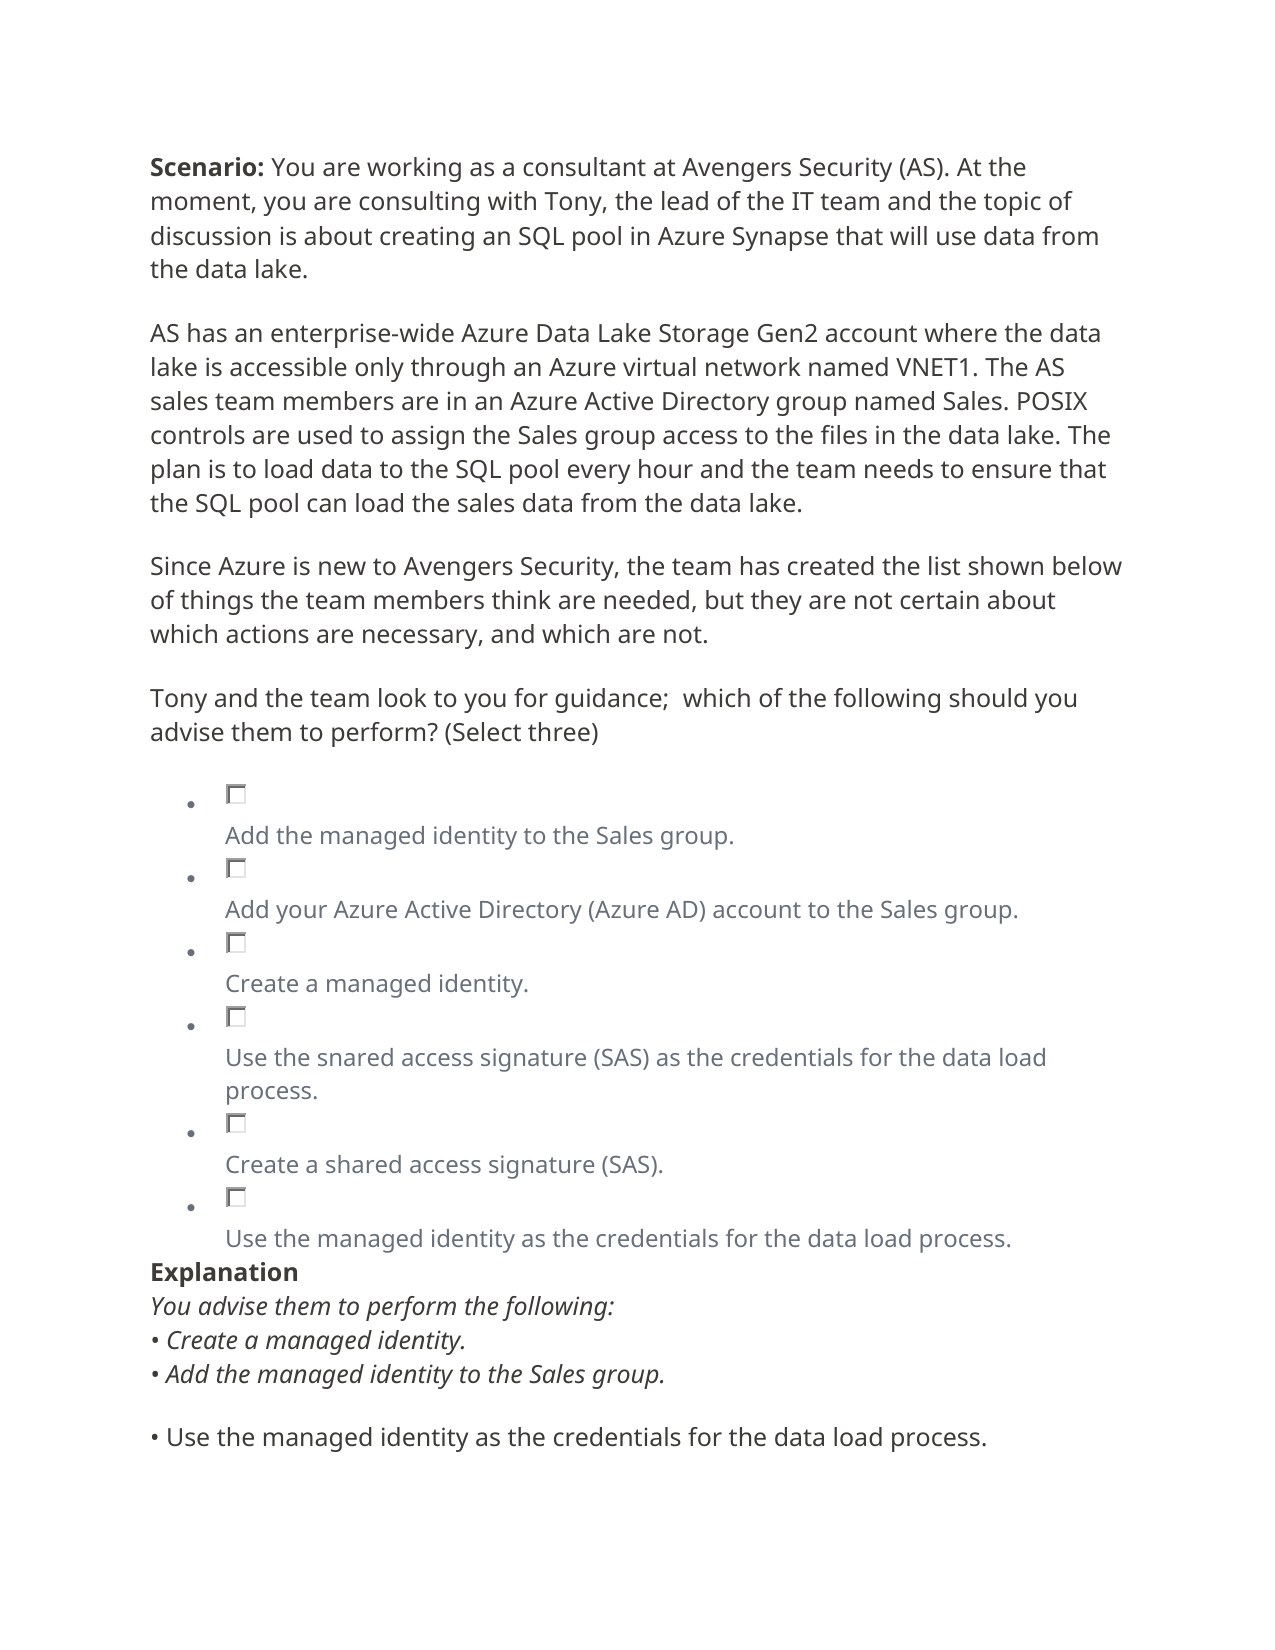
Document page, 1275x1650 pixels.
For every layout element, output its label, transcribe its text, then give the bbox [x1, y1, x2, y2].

text Create a managed identity. [225, 967, 1125, 1000]
text Scenario: You are working as a consultant at Avengers Security (AS). At the moment, you are consulting with Tony, the lead of the IT team and the topic of discussion is about creating an SQL pool in Azure Synapse that will use data from the data lake. [150, 150, 1125, 286]
text AS has an enterprise-wide Azure Data Lake Storage Gen2 account where the data lake is accessible only through an Azure virtual network named VNET1. The AS sales team members are in an Azure Active Directory group named Sales. POSIX controls are used to assign the Sales group access to the files in the data lake. The plan is to load data to the SQL pool every hour and the team needs to ensure that the SQL pool can load the sales data from the data lake. [150, 315, 1125, 520]
text Use the snared access signature (SAS) as the credentials for the data load process. [225, 1041, 1125, 1106]
list ​ [187, 1106, 1125, 1148]
text Since Azure is new to Avengers Security, the team has created the list shown below of things the team members think are needed, but they are not certain about which actions are necessary, and which are not. [150, 549, 1125, 651]
text Add your Azure Active Directory (Azure AD) account to the Sales group. [225, 893, 1125, 926]
list ​ [187, 1000, 1125, 1041]
subtitle Explanation [150, 1254, 1125, 1289]
text You advise them to perform the following: [150, 1289, 1125, 1323]
list ​ [187, 852, 1125, 893]
list ​ [187, 778, 1125, 819]
text Tony and the team look to you for guidance; which of the following should you advise them to perform? (Select three) [150, 680, 1125, 748]
text • Use the managed identity as the credentials for the data load process. [150, 1420, 1125, 1454]
list ​ [187, 926, 1125, 967]
text Use the managed identity as the credentials for the data load process. [225, 1222, 1125, 1254]
text • Add the managed identity to the Sales group. [150, 1357, 1125, 1391]
list ​ [187, 1181, 1125, 1222]
text Create a shared access signature (SAS). [225, 1148, 1125, 1181]
text Add the managed identity to the Sales group. [225, 819, 1125, 852]
text • Create a managed identity. [150, 1323, 1125, 1357]
